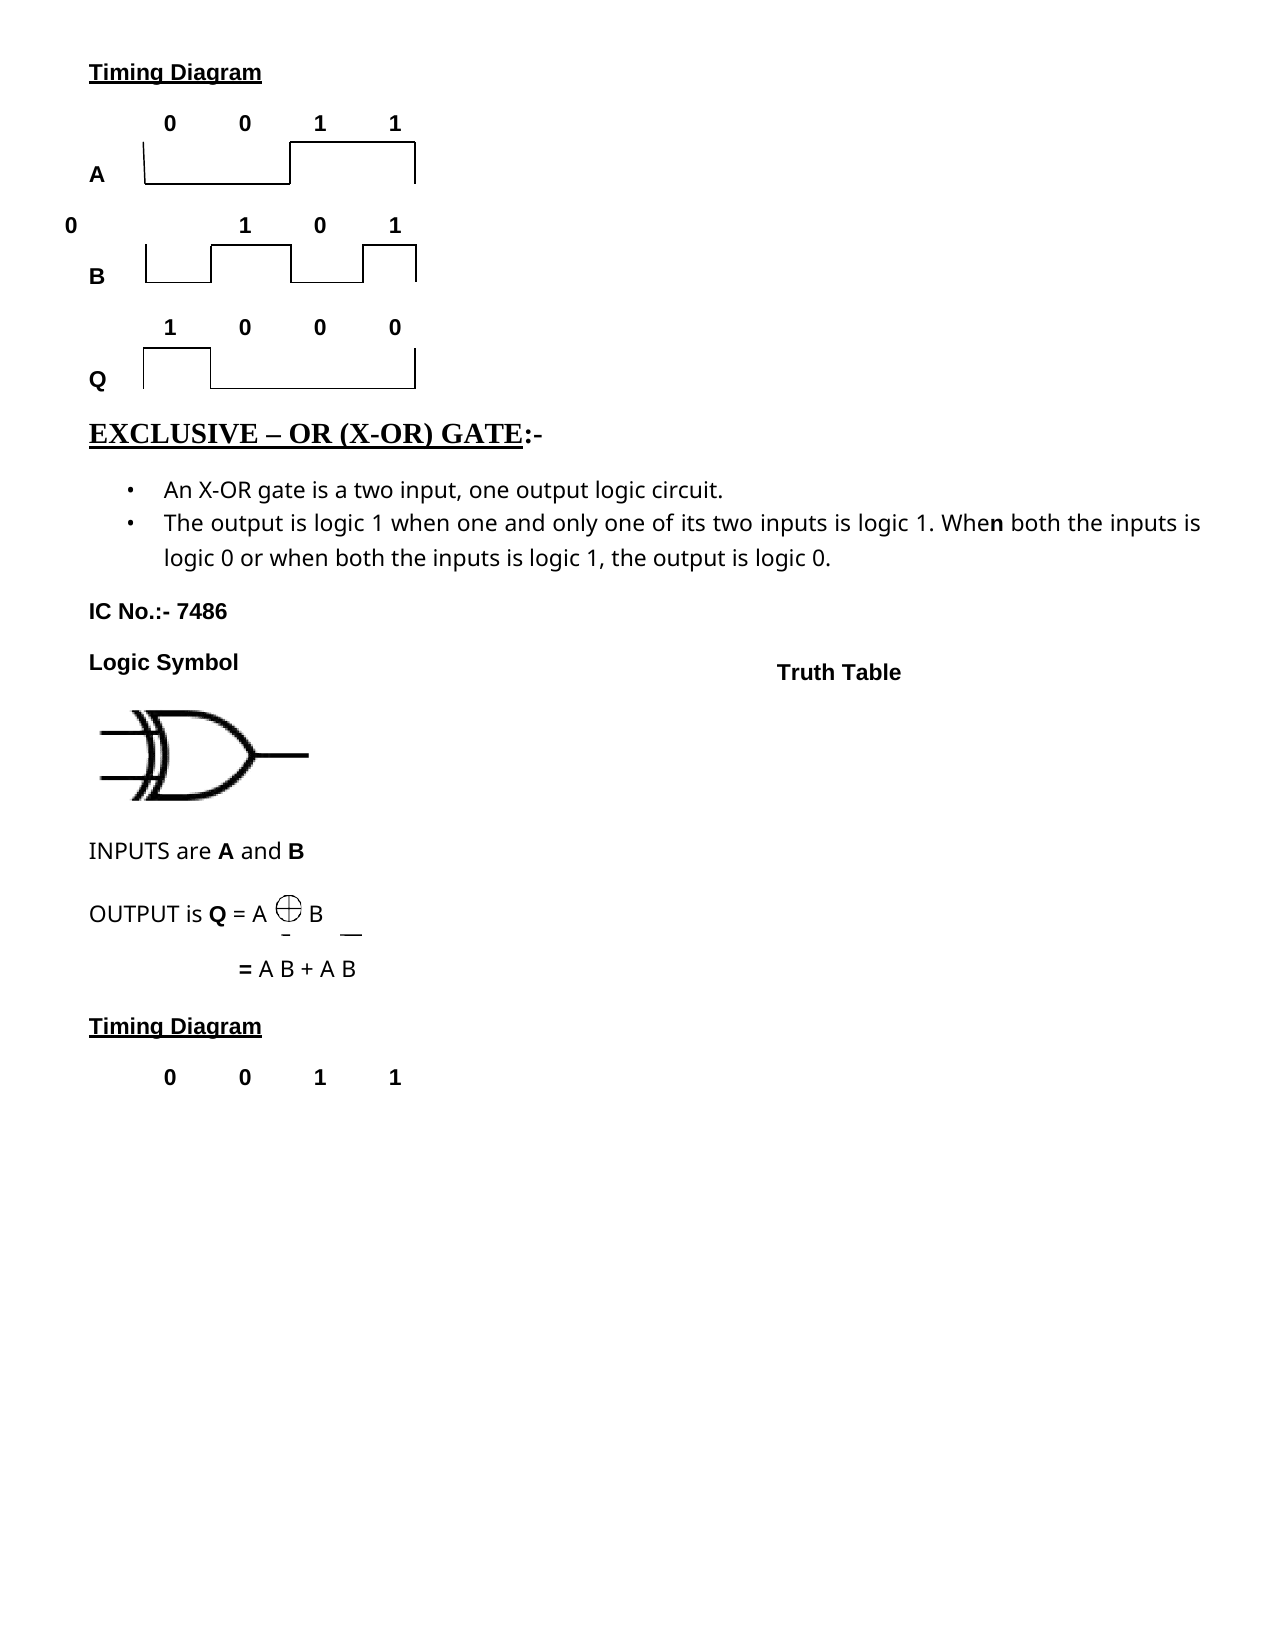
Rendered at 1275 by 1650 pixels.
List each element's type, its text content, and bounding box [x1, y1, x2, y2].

text = A B + A B [239, 957, 406, 983]
picture [275, 895, 302, 922]
subtitle IC No.:- 7486 [89, 598, 1239, 624]
subtitle B [89, 263, 1239, 289]
subtitle A [89, 161, 1239, 187]
picture [90, 702, 322, 810]
text Logic Symbol [89, 649, 406, 675]
text INPUTS are A and B OUTPUT is Q = A B [89, 835, 394, 929]
subtitle EXCLUSIVE – OR (X-OR) GATE:- [89, 417, 1239, 450]
text Timing Diagram [89, 1013, 406, 1039]
list An X-OR gate is a two input, one output logic circuit. [126, 474, 1239, 506]
subtitle Truth Table [777, 659, 1239, 685]
text 0 1 0 1 [64, 212, 1239, 238]
text Timing Diagram [89, 58, 1239, 85]
text 0 0 1 1 [164, 1064, 406, 1090]
text 0 0 1 1 [164, 110, 1239, 136]
text Q [89, 366, 1239, 392]
list The output is logic 1 when one and only one of its two inputs is logic 1. When both the inputs is logic 0 or when both the inputs is logic 1, the output is logic 0. [126, 507, 1217, 573]
text 1 0 0 0 [164, 314, 1239, 341]
